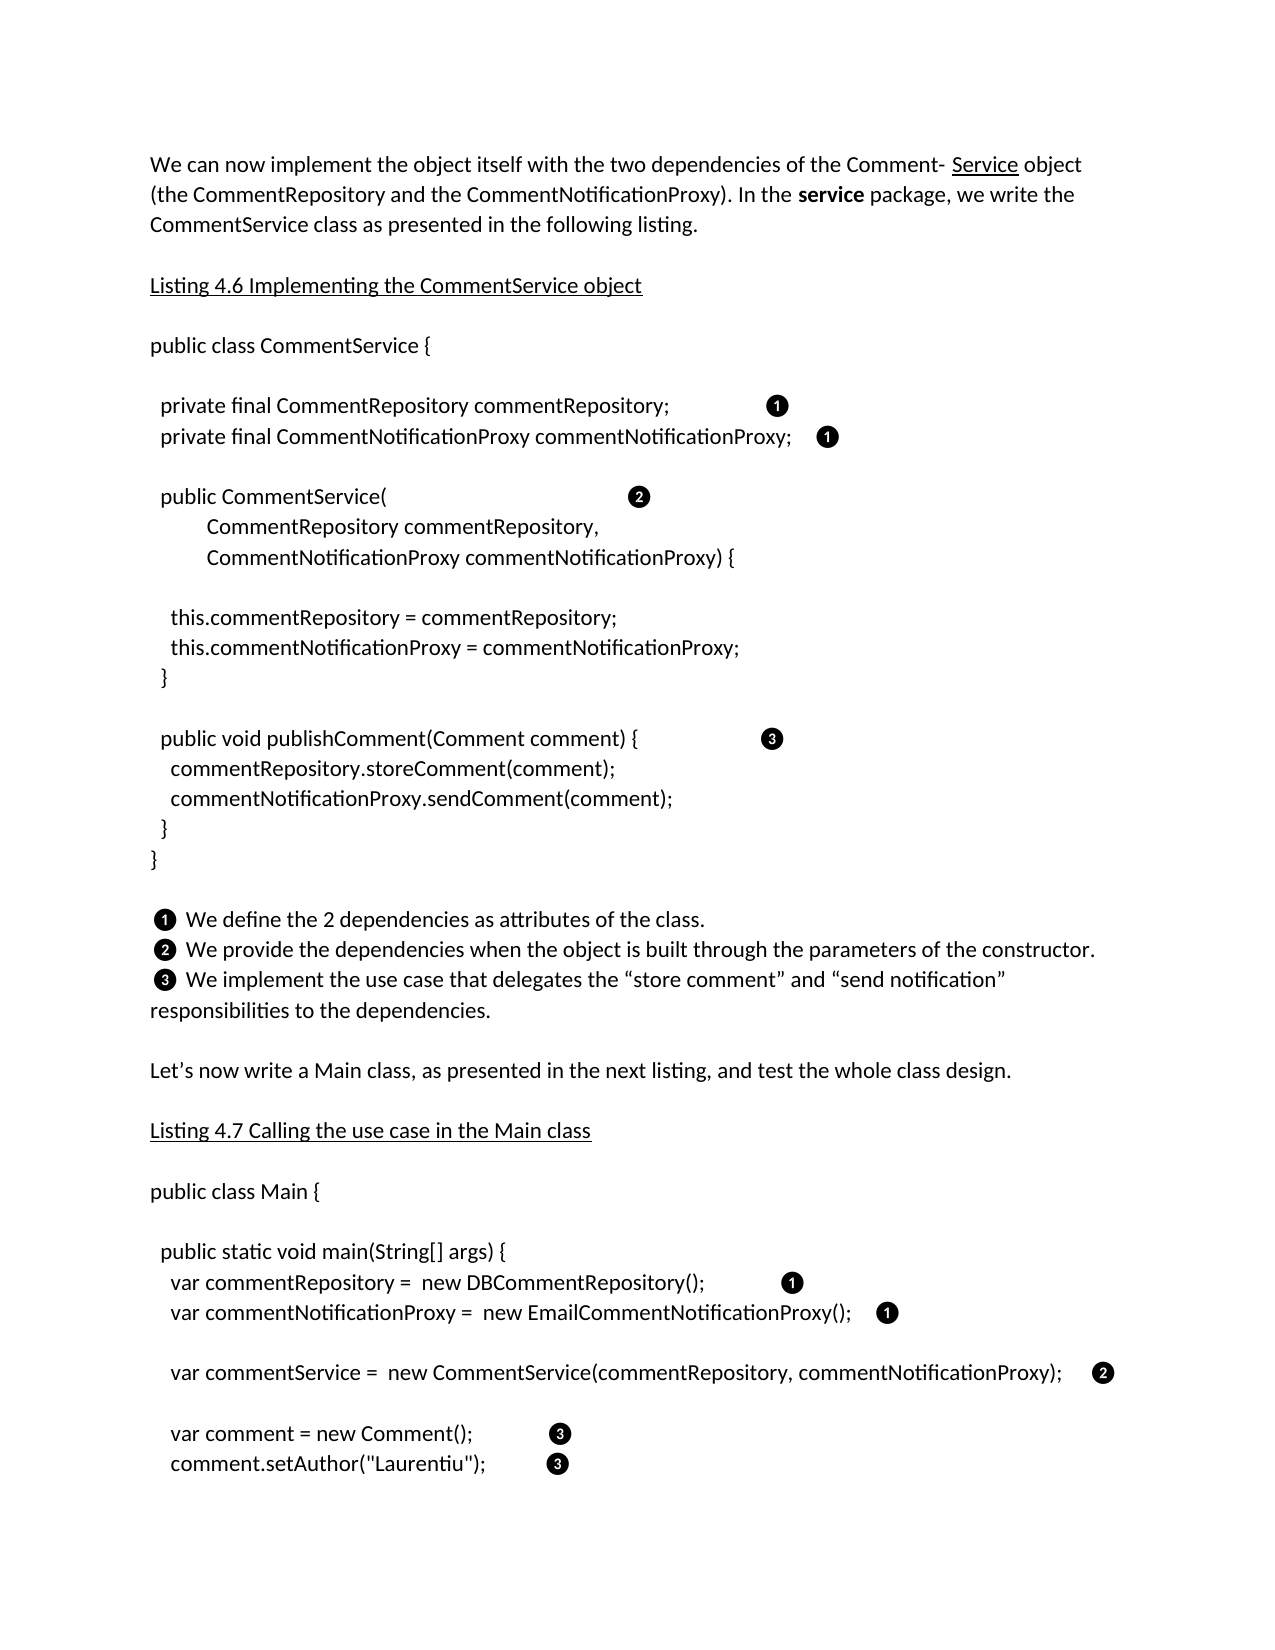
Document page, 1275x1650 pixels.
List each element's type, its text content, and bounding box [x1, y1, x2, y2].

text CommentNotificationProxy commentNotificationProxy) { [150, 543, 1125, 571]
text Let’s now write a Main class, as presented in the next listing, and test the whole class design. [150, 1056, 1125, 1084]
text public CommentService( ❷ [150, 482, 1125, 510]
text comment.setAuthor("Laurentiu"); ❸ [150, 1449, 1125, 1477]
text public class CommentService { [150, 331, 1125, 359]
text commentRepository.storeComment(comment); [150, 754, 1125, 782]
text var commentRepository = new DBCommentRepository(); ❶ [150, 1268, 1125, 1296]
text We can now implement the object itself with the two dependencies of the Comment- Service object (the CommentRepository and the CommentNotificationProxy). In the service package, we write the CommentService class as presented in the following listing. [150, 150, 1125, 238]
text var commentNotificationProxy = new EmailCommentNotificationProxy(); ❶ [150, 1298, 1125, 1326]
text commentNotificationProxy.sendComment(comment); [150, 784, 1125, 812]
text } [150, 663, 1125, 692]
text Listing 4.7 Calling the use case in the Main class [150, 1117, 1125, 1145]
text this.commentNotificationProxy = commentNotificationProxy; [150, 633, 1125, 661]
text Listing 4.6 Implementing the CommentService object [150, 271, 1125, 299]
text ❸ We implement the use case that delegates the “store comment” and “send notification” responsibilities to the dependencies. [150, 966, 1125, 1024]
text var comment = new Comment(); ❸ [150, 1419, 1125, 1447]
text public void publishComment(Comment comment) { ❸ [150, 724, 1125, 752]
text this.commentRepository = commentRepository; [150, 603, 1125, 631]
text CommentRepository commentRepository, [150, 512, 1125, 541]
text private final CommentRepository commentRepository; ❶ [150, 392, 1125, 420]
text ❷ We provide the dependencies when the object is built through the parameters of the constructor. [150, 935, 1125, 963]
text var commentService = new CommentService(commentRepository, commentNotificationProxy); ❷ [150, 1358, 1125, 1386]
text } [150, 814, 1125, 843]
text } [150, 845, 1125, 873]
text private final CommentNotificationProxy commentNotificationProxy; ❶ [150, 422, 1125, 450]
text public static void main(String[] args) { [150, 1237, 1125, 1266]
text public class Main { [150, 1177, 1125, 1205]
text ❶ We define the 2 dependencies as attributes of the class. [150, 905, 1125, 933]
